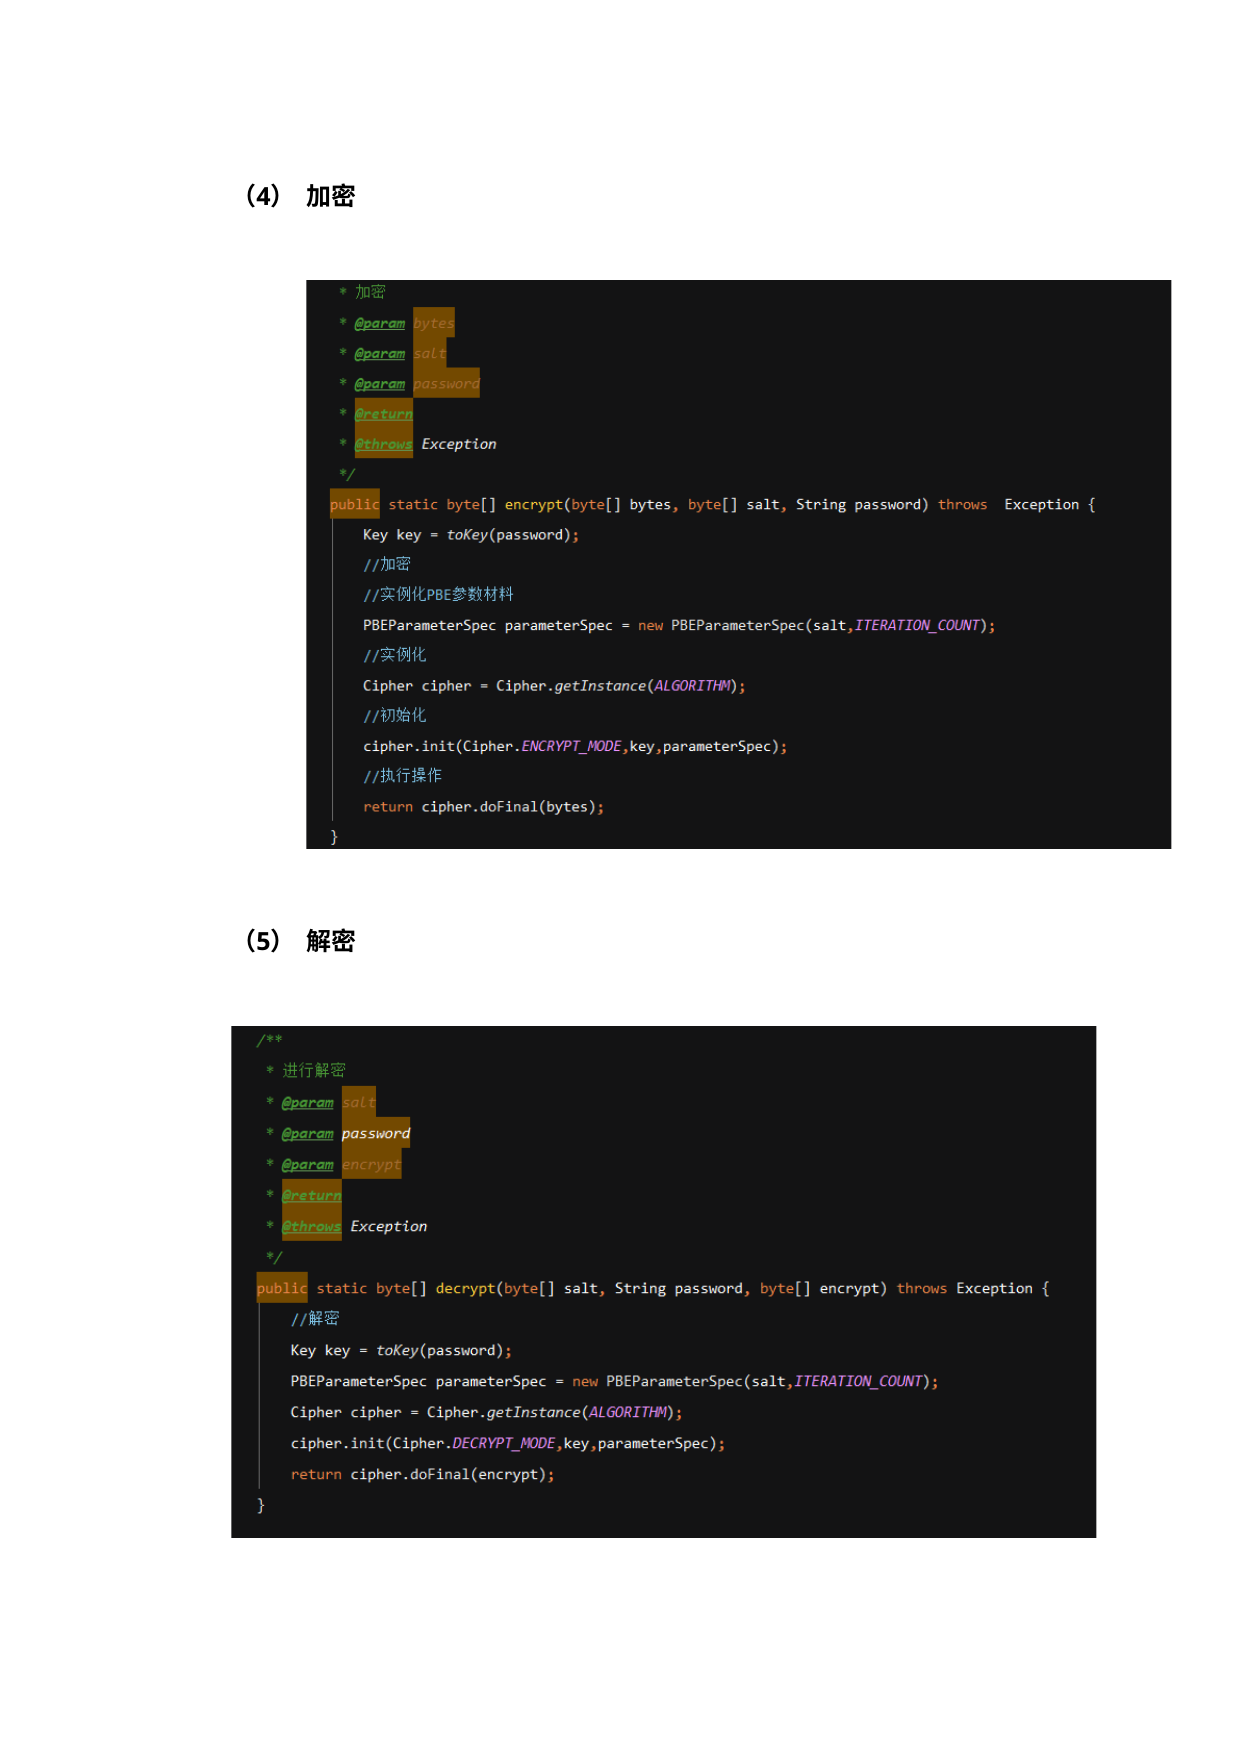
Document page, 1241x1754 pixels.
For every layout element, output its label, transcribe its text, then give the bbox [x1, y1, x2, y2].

subtitle 解密 [231, 907, 1053, 972]
subtitle 加密 [231, 162, 1053, 227]
picture [306, 280, 1172, 849]
picture [231, 1026, 1097, 1538]
